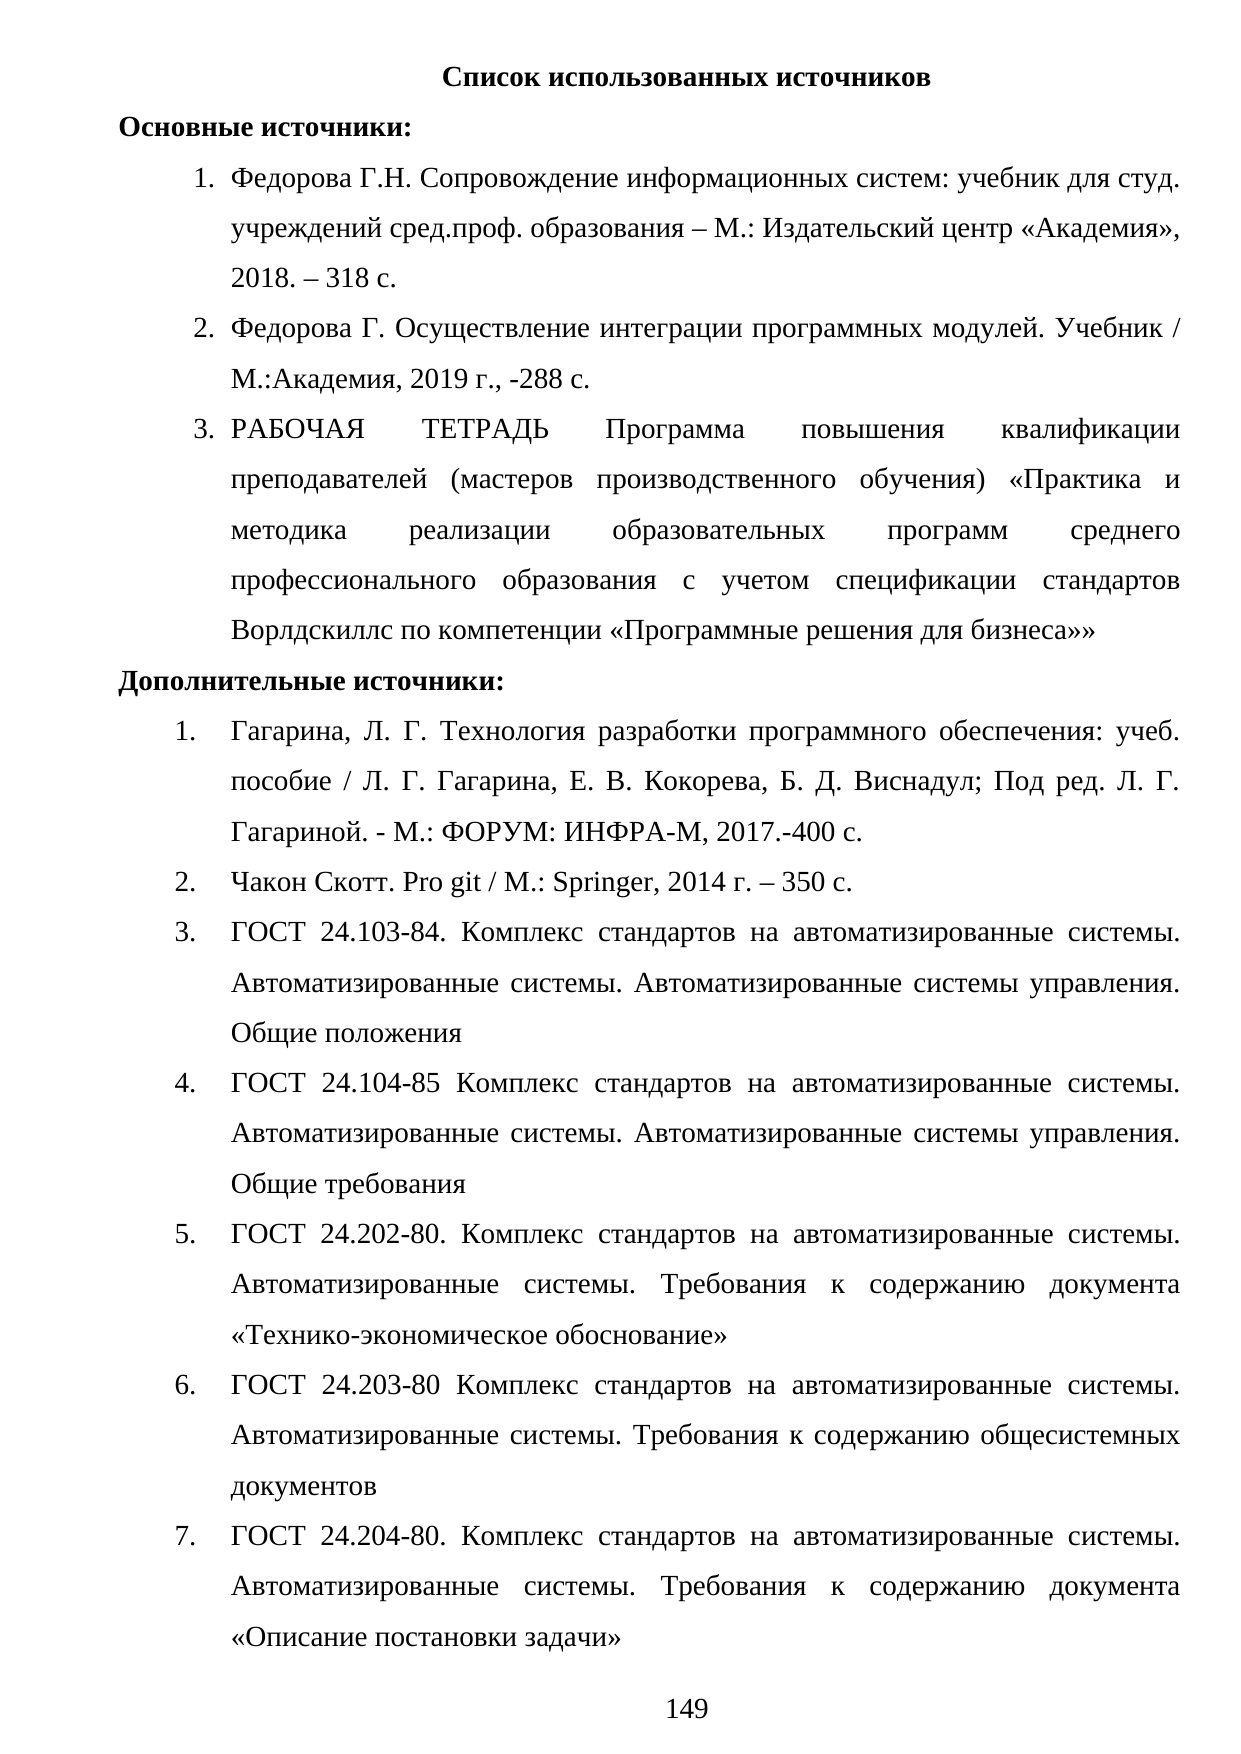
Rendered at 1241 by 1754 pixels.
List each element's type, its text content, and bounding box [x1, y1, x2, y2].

list Гагарина, Л. Г. Технология разработки программного обеспечения: учеб. пособие / Л. Г. Гагарина, Е. В. Кокорева, Б. Д. Виснадул; Под ред. Л. Г. Гагариной. - М.: ФОРУМ: ИНФРА-М, 2017.-400 с. [174, 713, 1181, 847]
list ГОСТ 24.202-80. Комплекс стандартов на автоматизированные системы. Автоматизированные системы. Требования к содержанию документа «Технико-экономическое обоснование» [174, 1216, 1181, 1350]
list Чакон Скотт. Pro git / М.: Springer, 2014 г. – 350 с. [174, 864, 1181, 898]
text Основные источники: [118, 109, 1181, 143]
list Федорова Г.Н. Сопровождение информационных систем: учебник для студ. учреждений сред.проф. образования – М.: Издательский центр «Академия», 2018. – 318 с. [193, 160, 1181, 294]
list РАБОЧАЯ ТЕТРАДЬ Программа повышения квалификации преподавателей (мастеров производственного обучения) «Практика и методика реализации образовательных программ среднего профессионального образования с учетом спецификации стандартов Ворлдскиллс по компетенции «Программные решения для бизнеса»» [193, 411, 1181, 646]
list ГОСТ 24.103-84. Комплекс стандартов на автоматизированные системы. Автоматизированные системы. Автоматизированные системы управления. Общие положения [174, 914, 1181, 1048]
list Федорова Г. Осуществление интеграции программных модулей. Учебник / М.:Академия, 2019 г., -288 с. [193, 311, 1181, 394]
list ГОСТ 24.204-80. Комплекс стандартов на автоматизированные системы. Автоматизированные системы. Требования к содержанию документа «Описание постановки задачи» [174, 1518, 1181, 1652]
text Список использованных источников [118, 59, 1181, 93]
list ГОСТ 24.203-80 Комплекс стандартов на автоматизированные системы. Автоматизированные системы. Требования к содержанию общесистемных документов [174, 1367, 1181, 1501]
list ГОСТ 24.104-85 Комплекс стандартов на автоматизированные системы. Автоматизированные системы. Автоматизированные системы управления. Общие требования [174, 1065, 1181, 1199]
text Дополнительные источники: [118, 663, 1181, 696]
